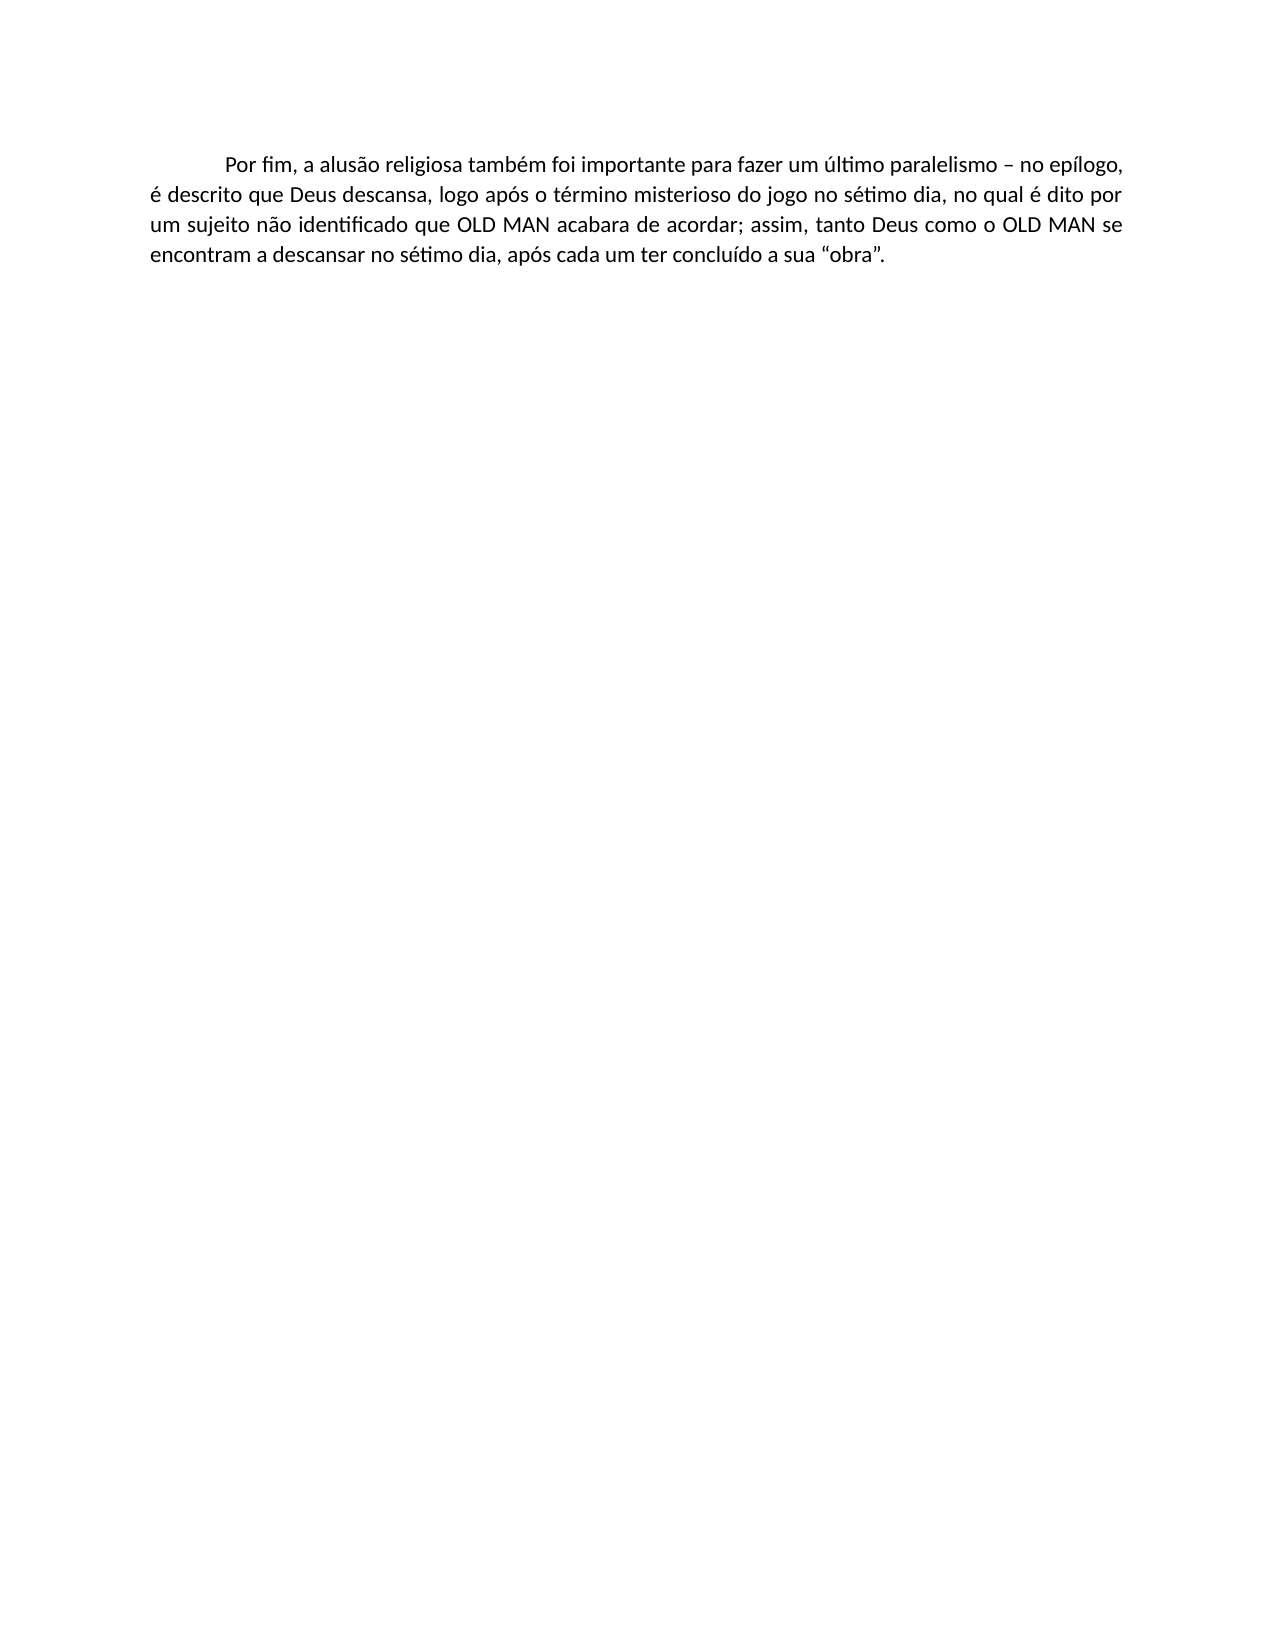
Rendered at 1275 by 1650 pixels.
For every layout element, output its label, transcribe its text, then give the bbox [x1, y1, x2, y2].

text Por fim, a alusão religiosa também foi importante para fazer um último paralelismo – no epílogo, é descrito que Deus descansa, logo após o término misterioso do jogo no sétimo dia, no qual é dito por um sujeito não identificado que OLD MAN acabara de acordar; assim, tanto Deus como o OLD MAN se encontram a descansar no sétimo dia, após cada um ter concluído a sua “obra”. [150, 150, 1125, 269]
